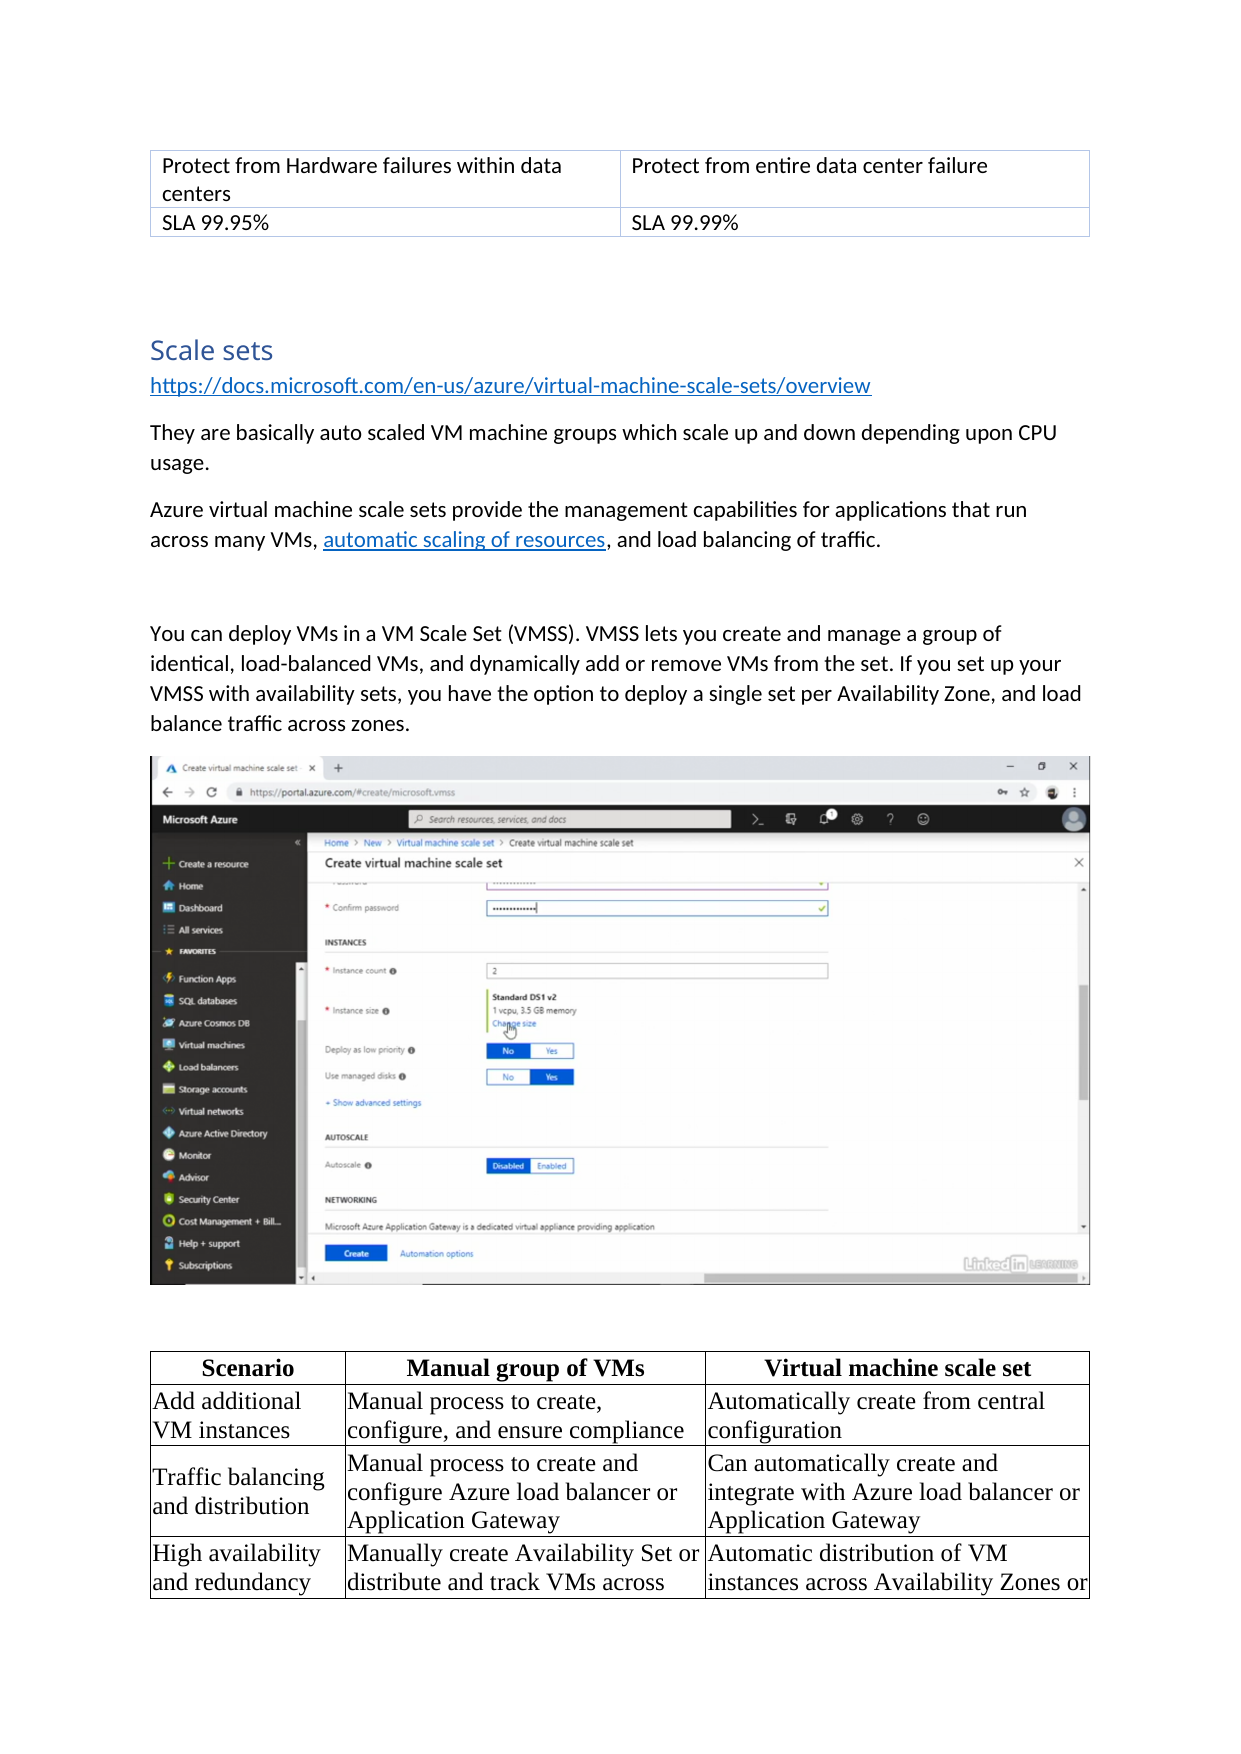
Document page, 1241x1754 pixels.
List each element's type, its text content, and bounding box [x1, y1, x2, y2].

table_header Manual group of VMs [346, 1352, 705, 1384]
text You can deploy VMs in a VM Scale Set (VMSS). VMSS lets you create and manage a group of identical, load-balanced VMs, and dynamically add or remove VMs from the set. If you set up your VMSS with availability sets, you have the option to deploy a single set per Availability Zone, and load balance traffic across zones. [150, 619, 1090, 737]
table_cell SLA 99.99% [621, 208, 1089, 236]
picture [150, 756, 1091, 1285]
table_cell SLA 99.95% [151, 208, 620, 236]
table_cell Add additional VM instances [151, 1385, 345, 1445]
table_cell Automatically create from central configuration [706, 1385, 1089, 1445]
table_header Virtual machine scale set [706, 1352, 1089, 1384]
table_cell Manual process to create and configure Azure load balancer or Application Gateway [346, 1446, 705, 1536]
text Azure virtual machine scale sets provide the management capabilities for applications that run across many VMs, automatic scaling of resources, and load balancing of traffic. [150, 495, 1090, 553]
table_cell Manual process to create, configure, and ensure compliance [346, 1385, 705, 1445]
table_cell Protect from entire data center failure [621, 151, 1089, 207]
subtitle Scale sets [150, 331, 1090, 368]
table_cell Traffic balancing and distribution [151, 1446, 345, 1536]
table_cell High availability and redundancy [151, 1537, 345, 1597]
table_cell Protect from Hardware failures within data centers [151, 151, 620, 207]
text They are basically auto scaled VM machine groups which scale up and down depending upon CPU usage. [150, 418, 1090, 476]
text https://docs.microsoft.com/en-us/azure/virtual-machine-scale-sets/overview [150, 371, 1090, 399]
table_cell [346, 1537, 705, 1597]
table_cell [706, 1537, 1089, 1597]
table_cell Can automatically create and integrate with Azure load balancer or Application Gateway [706, 1446, 1089, 1536]
table_header Scenario [151, 1352, 345, 1384]
